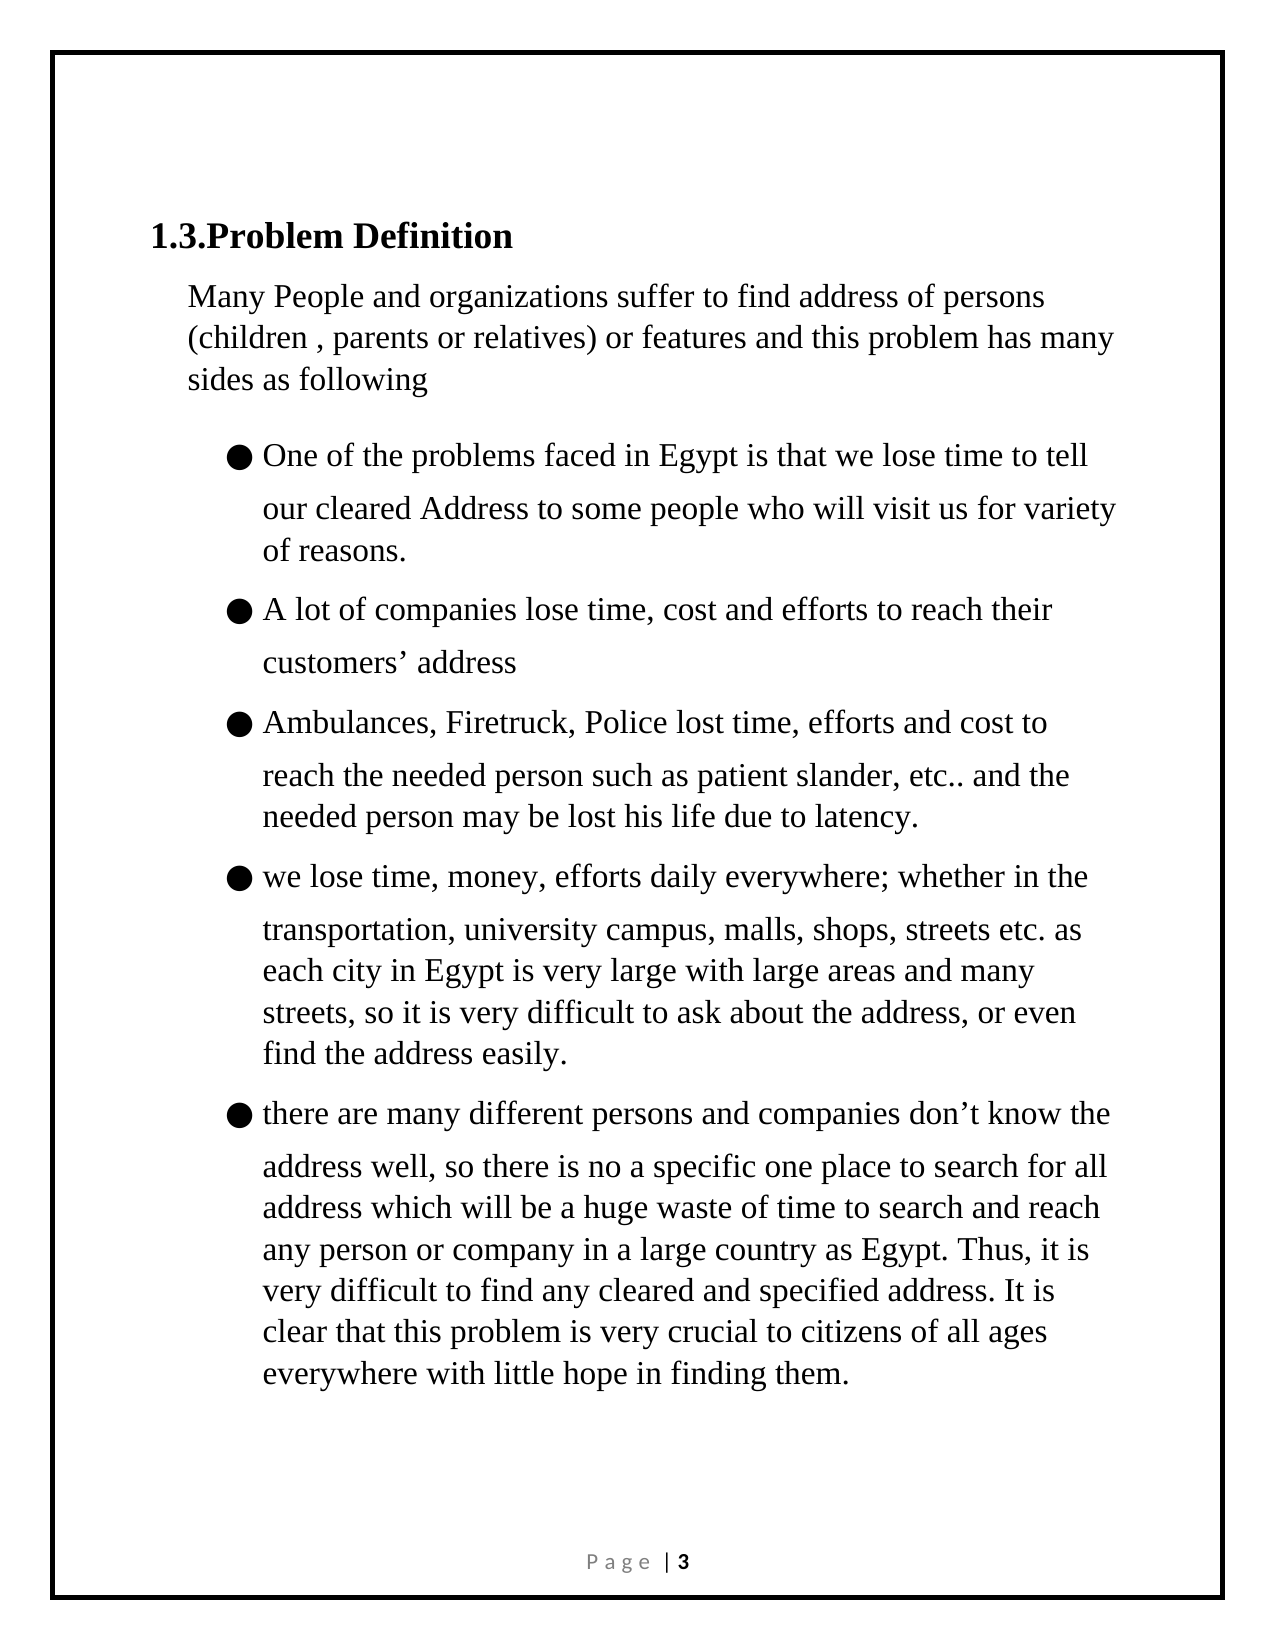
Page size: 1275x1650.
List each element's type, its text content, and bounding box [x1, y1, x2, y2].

list A lot of companies lose time, cost and efforts to reach their customers’ address [225, 571, 1125, 681]
list Ambulances, Firetruck, Police lost time, efforts and cost to reach the needed person such as patient slander, etc.. and the needed person may be lost his life due to latency. [225, 684, 1125, 835]
text Many People and organizations suffer to find address of persons (children , parents or relatives) or features and this problem has many sides as following [187, 276, 1125, 397]
list we lose time, money, efforts daily everywhere; whether in the transportation, university campus, malls, shops, streets etc. as each city in Egypt is very large with large areas and many streets, so it is very difficult to ask about the address, or even find the address easily. [225, 838, 1125, 1072]
list One of the problems faced in Egypt is that we lose time to tell our cleared Address to some people who will visit us for variety of reasons. [225, 417, 1125, 568]
list there are many different persons and companies don’t know the address well, so there is no a specific one place to search for all address which will be a huge waste of time to search and reach any person or company in a large country as Egypt. Thus, it is very difficult to find any cleared and specified address. It is clear that this problem is very crucial to citizens of all ages everywhere with little hope in finding them. [225, 1075, 1125, 1391]
text 1.3.Problem Definition [150, 213, 1125, 256]
